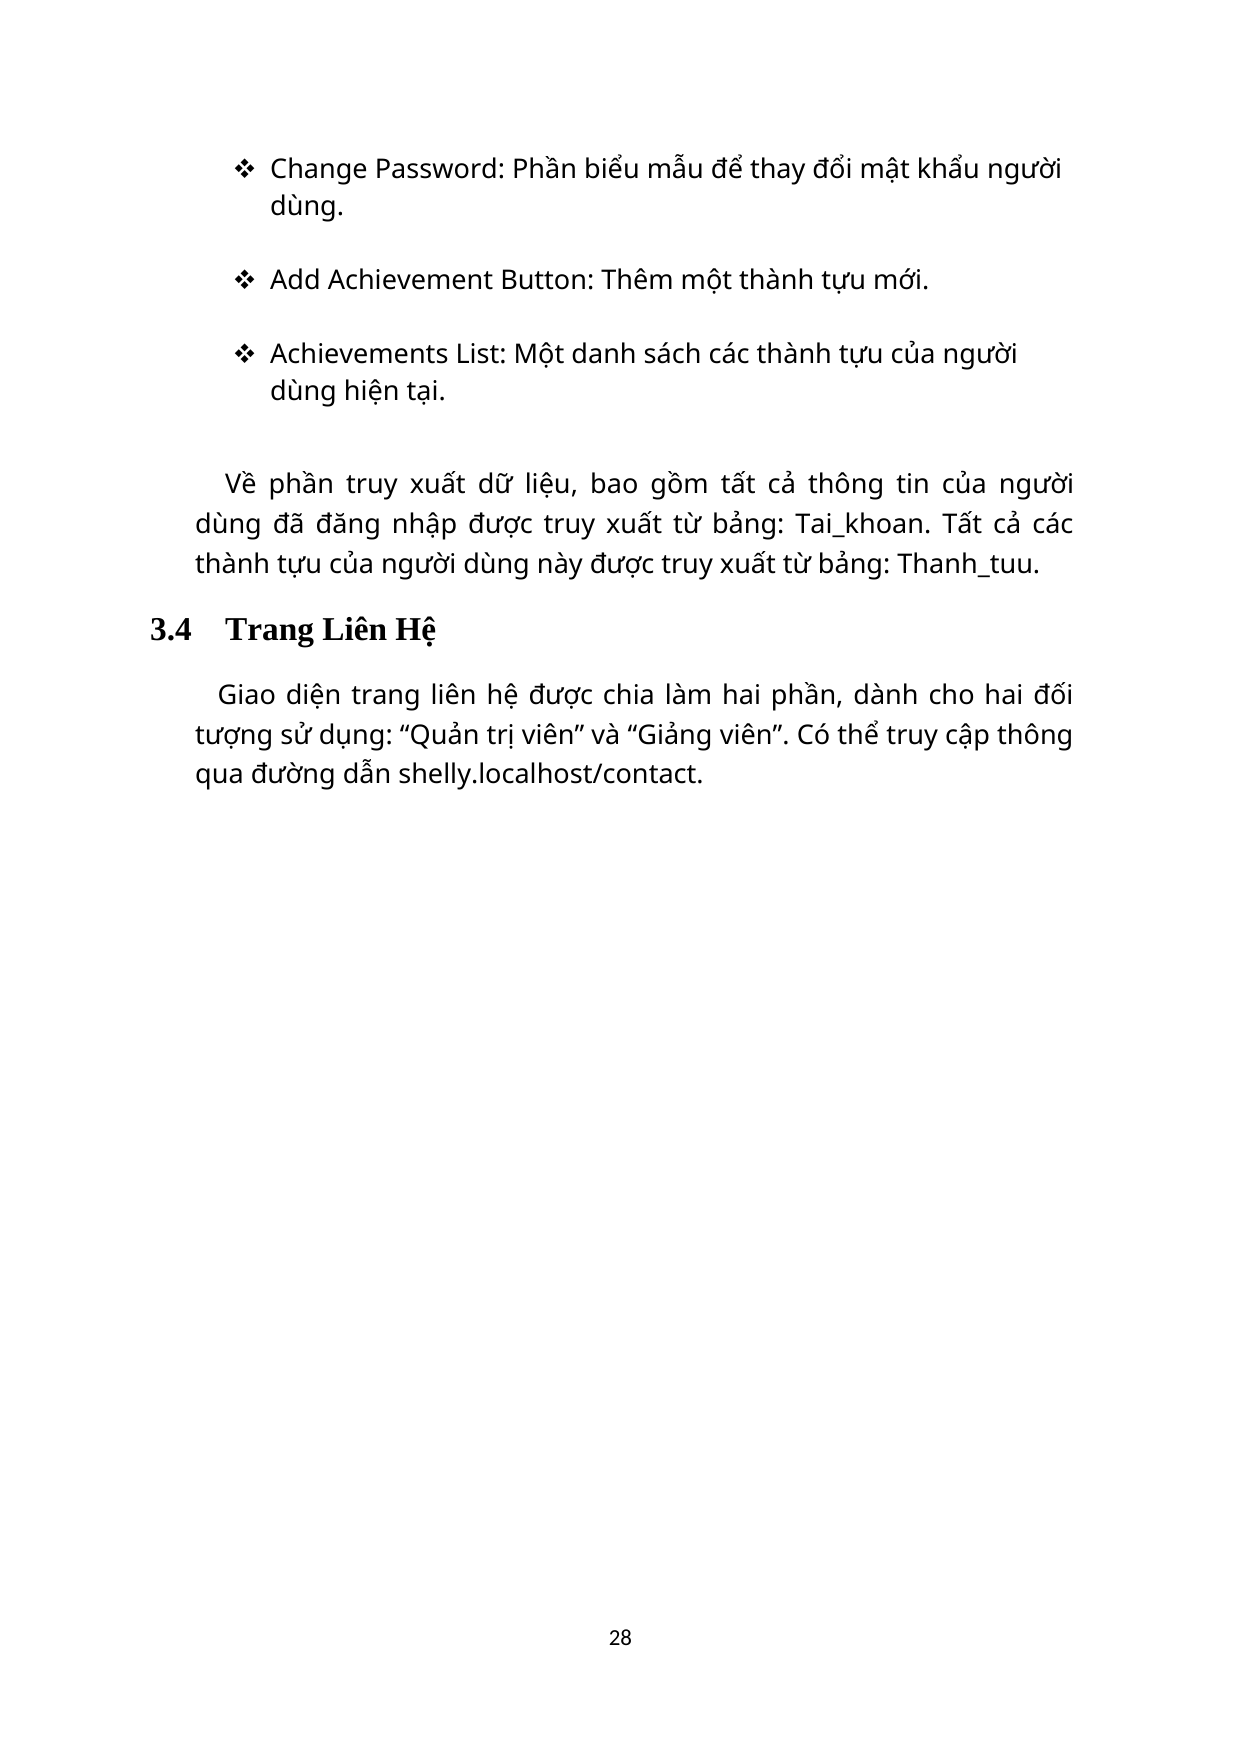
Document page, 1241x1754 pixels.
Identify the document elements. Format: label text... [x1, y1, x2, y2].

subtitle Trang Liên Hệ [150, 609, 1075, 647]
list Add Achievement Button: Thêm một thành tựu mới. [232, 261, 1075, 297]
text Về phần truy xuất dữ liệu, bao gồm tất cả thông tin của người dùng đã đăng nhập được truy xuất từ bảng: Tai_khoan. Tất cả các thành tựu của người dùng này được truy xuất từ bảng: Thanh_tuu. [195, 464, 1075, 581]
text Giao diện trang liên hệ được chia làm hai phần, dành cho hai đối tượng sử dụng: “Quản trị viên” và “Giảng viên”. Có thể truy cập thông qua đường dẫn shelly.localhost/contact. [195, 675, 1075, 792]
list Achievements List: Một danh sách các thành tựu của người dùng hiện tại. [232, 334, 1075, 408]
list Change Password: Phần biểu mẫu để thay đổi mật khẩu người dùng. [232, 150, 1075, 224]
